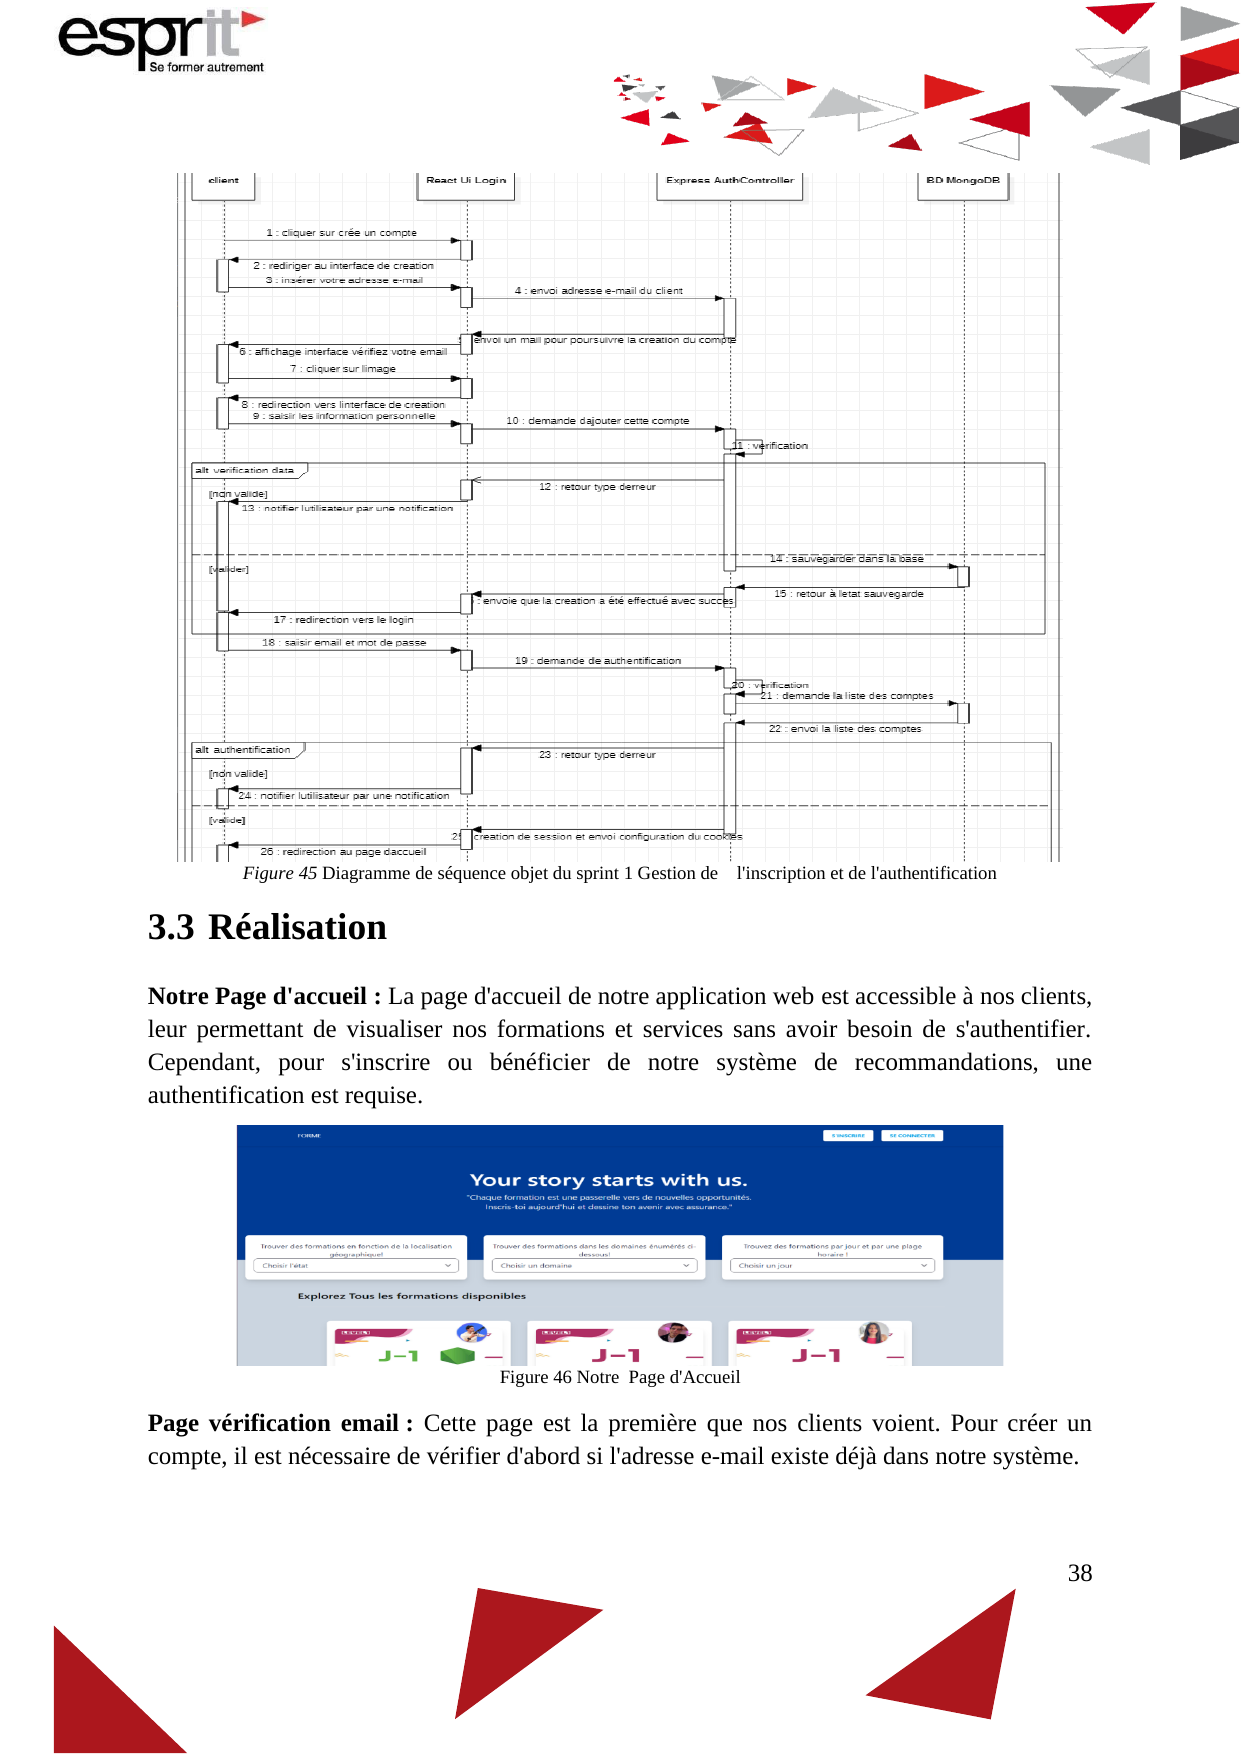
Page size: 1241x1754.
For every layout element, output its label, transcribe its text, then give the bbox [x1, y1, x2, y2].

text Page vérification email : Cette page est la première que nos clients voient. Pour créer un compte, il est nécessaire de vérifier d'abord si l'adresse e-mail existe déjà dans notre système. [148, 1408, 1093, 1470]
subtitle Réalisation [148, 904, 1093, 947]
picture [177, 173, 1063, 862]
text Notre Page d'accueil : La page d'accueil de notre application web est accessible à nos clients, leur permettant de visualiser nos formations et services sans avoir besoin de s'authentifier. Cependant, pour s'inscrire ou bénéficier de notre système de recommandations, une authentification est requise. [148, 981, 1093, 1109]
picture [236, 1125, 1004, 1366]
text Figure 46 Notre Page d'Accueil [148, 1366, 1093, 1387]
picture [613, 0, 1241, 167]
text Figure 45 Diagramme de séquence objet du sprint 1 Gestion de l'inscription et de l'authentification [148, 862, 1093, 883]
picture [54, 7, 269, 75]
